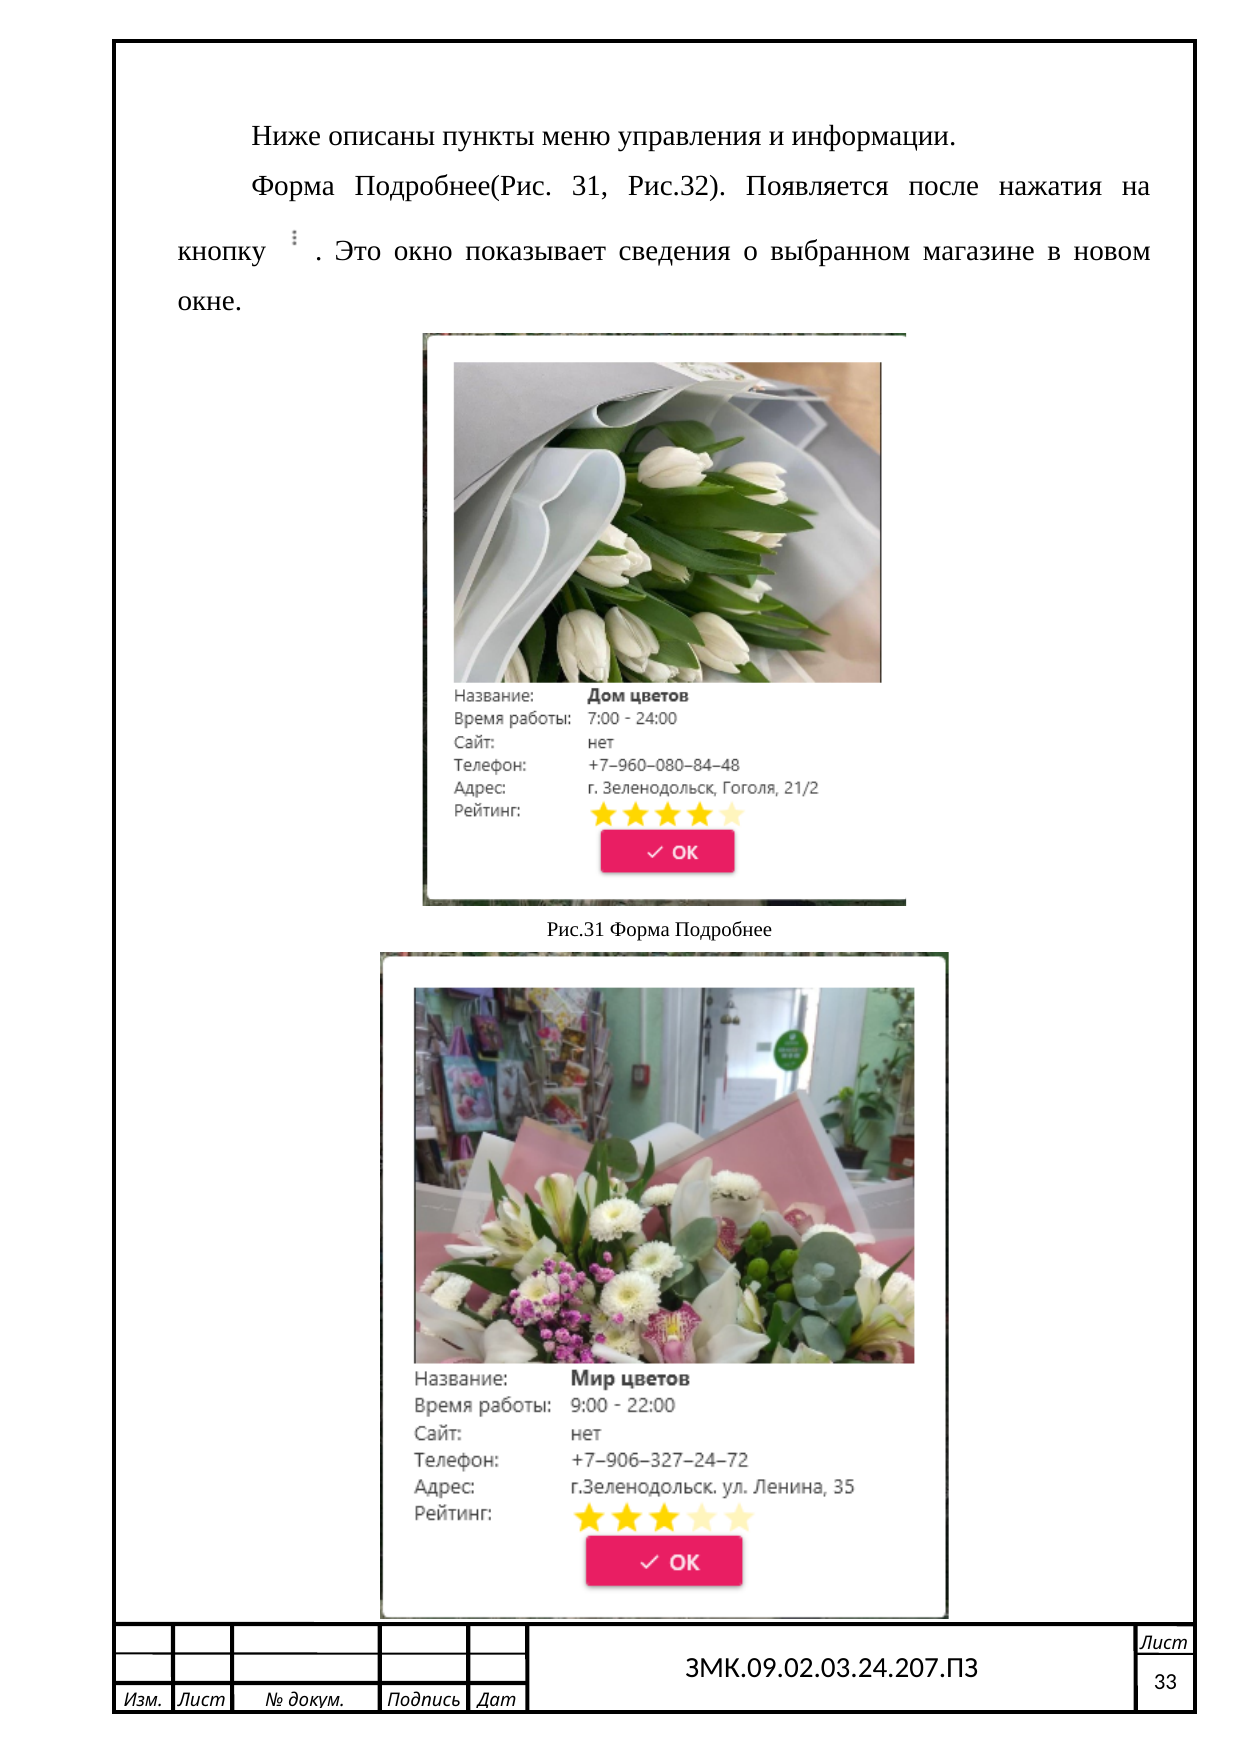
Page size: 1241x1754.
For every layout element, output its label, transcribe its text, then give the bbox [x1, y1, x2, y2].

text Рис.31 Форма Подробнее [177, 917, 1141, 941]
picture [278, 218, 315, 261]
picture [422, 333, 907, 906]
text Ниже описаны пункты меню управления и информации. [177, 118, 1152, 152]
text Форма Подробнее(Рис. 31, Рис.32). Появляется после нажатия на кнопку . Это окно показывает сведения о выбранном магазине в новом окне. [177, 168, 1152, 317]
picture [380, 952, 949, 1619]
